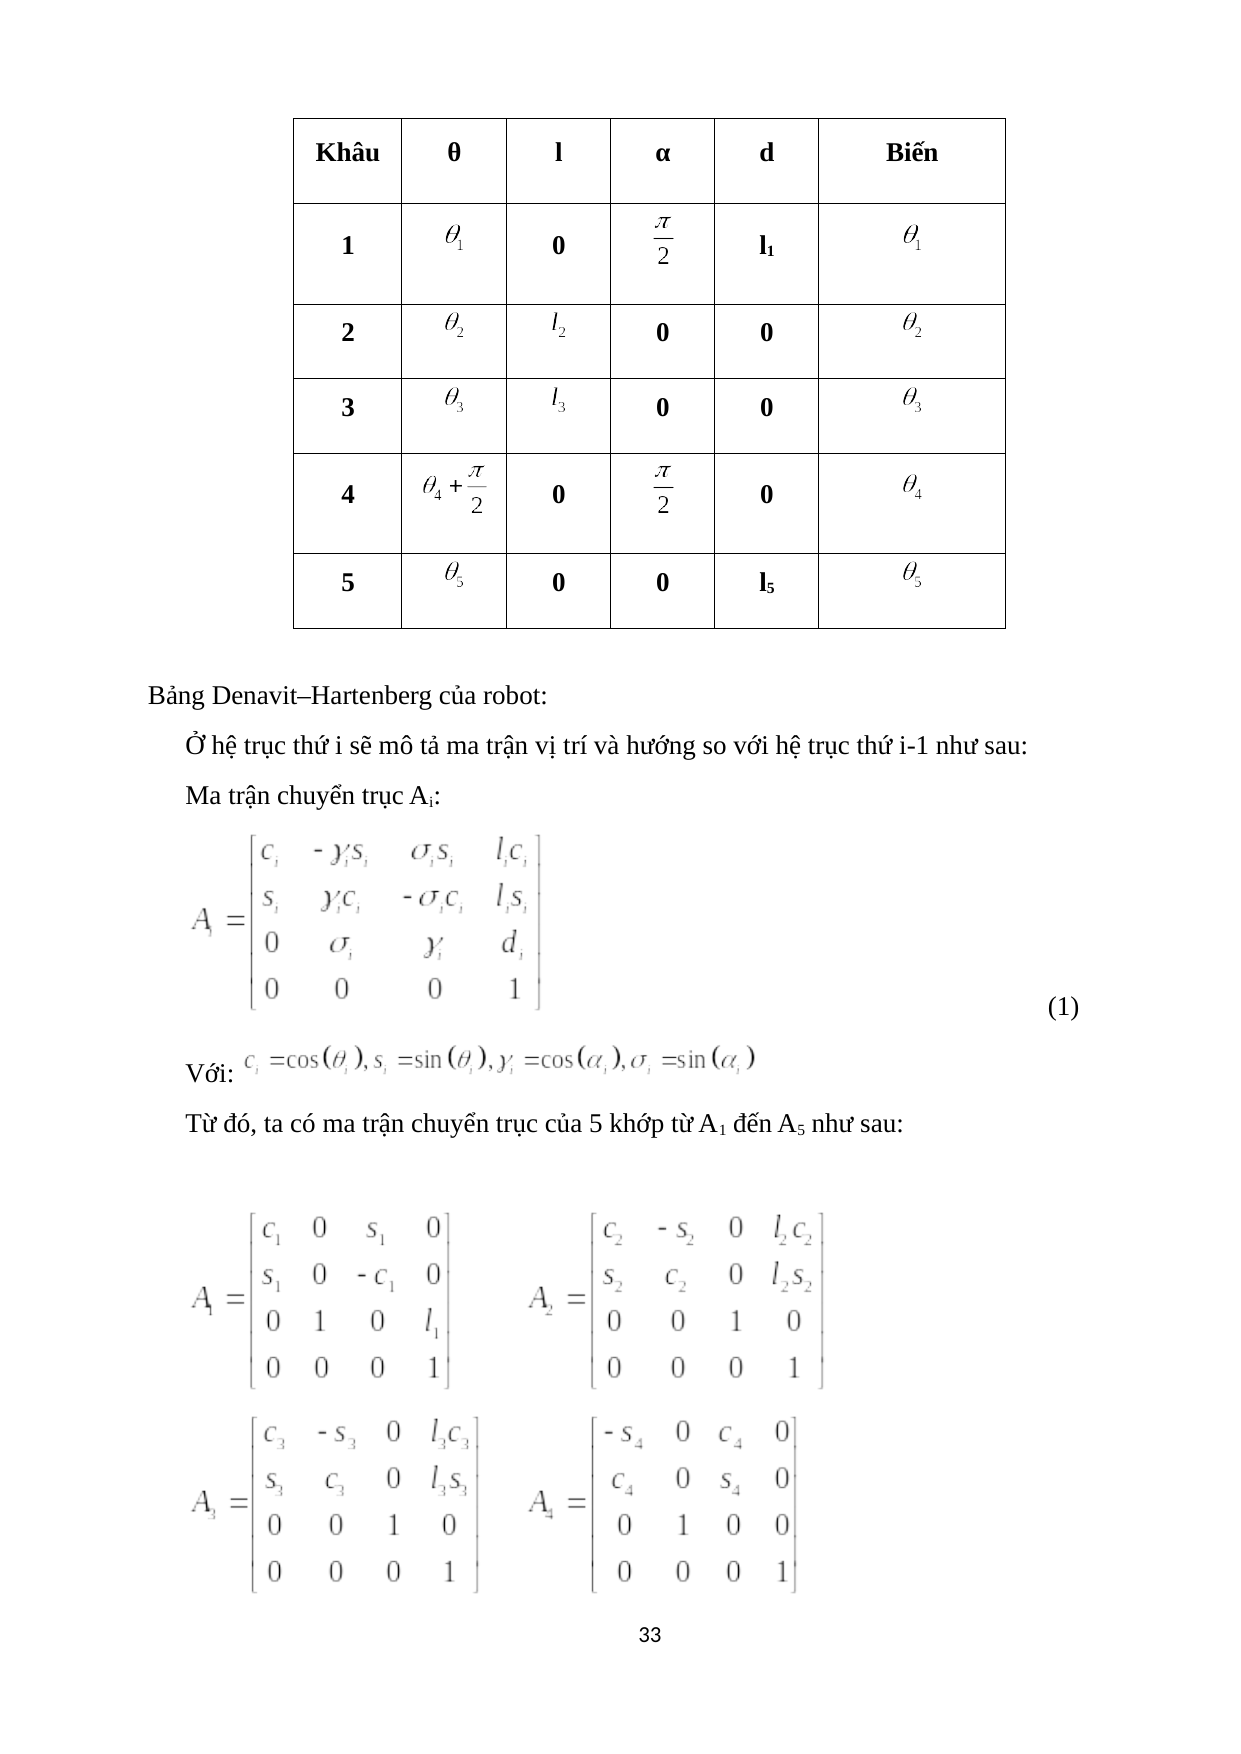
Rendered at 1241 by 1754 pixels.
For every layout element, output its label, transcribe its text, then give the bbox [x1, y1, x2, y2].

table_cell 0 [715, 305, 818, 378]
table_cell [507, 305, 610, 378]
table_cell [402, 454, 506, 553]
table_cell l5 [715, 554, 818, 628]
table_cell [402, 554, 506, 628]
table_cell 2 [294, 305, 401, 378]
table_cell [402, 204, 506, 303]
table_header l [507, 119, 610, 203]
table_cell 0 [611, 554, 714, 628]
table_header Biến [819, 119, 1005, 203]
table_header θ [402, 119, 506, 203]
table_cell 0 [507, 204, 610, 303]
table_cell 0 [507, 554, 610, 628]
table_cell [507, 379, 610, 453]
text Ở hệ trục thứ i sẽ mô tả ma trận vị trí và hướng so với hệ trục thứ i-1 như sau: [185, 729, 1152, 760]
table_cell 5 [294, 554, 401, 628]
table_cell 4 [294, 454, 401, 553]
text Từ đó, ta có ma trận chuyển trục của 5 khớp từ A1 đến A5 như sau: [185, 1107, 1152, 1138]
table_cell 0 [715, 454, 818, 553]
table_header d [715, 119, 818, 203]
table_cell 0 [611, 305, 714, 378]
text (1) [185, 829, 1152, 1021]
table_cell l1 [715, 204, 818, 303]
table_cell 1 [294, 204, 401, 303]
table_cell [819, 305, 1005, 378]
table_cell [402, 305, 506, 378]
text Ma trận chuyển trục Ai: [185, 779, 1152, 810]
table_cell 0 [507, 454, 610, 553]
table_cell 3 [294, 379, 401, 453]
table_cell [819, 204, 1005, 303]
table_header α [611, 119, 714, 203]
table_cell [819, 554, 1005, 628]
table_cell 0 [715, 379, 818, 453]
table_cell [611, 204, 714, 303]
table_cell [819, 454, 1005, 553]
table_header Khâu [294, 119, 401, 203]
table_cell [611, 454, 714, 553]
table_cell 0 [611, 379, 714, 453]
table_cell [402, 379, 506, 453]
text Với: [185, 1040, 1152, 1088]
table_cell [819, 379, 1005, 453]
text Bảng Denavit–Hartenberg của robot: [148, 679, 1152, 710]
